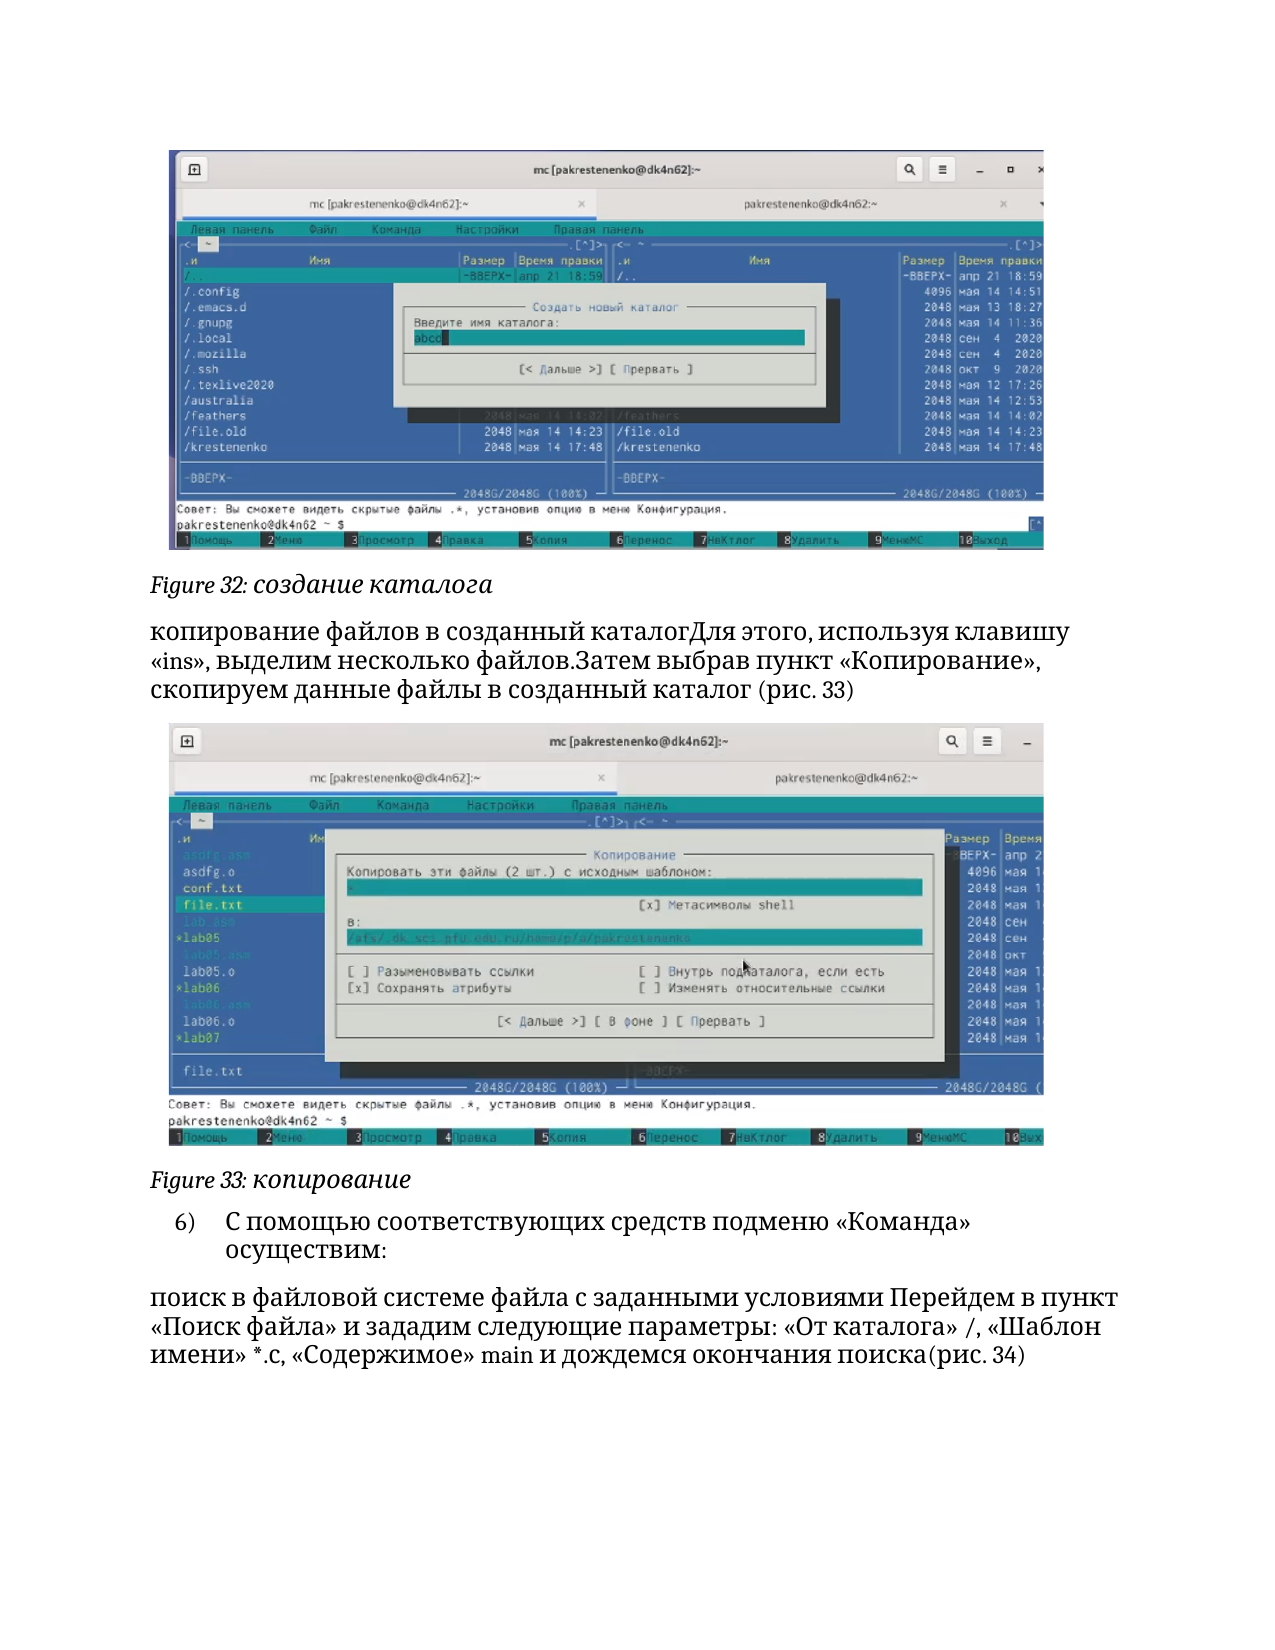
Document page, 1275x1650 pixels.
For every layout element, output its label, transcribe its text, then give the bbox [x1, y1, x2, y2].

text копирование файлов в созданный каталогДля этого, используя клавишу «ins», выделим несколько файлов.Затем выбрав пункт «Копирование», скопируем данные файлы в созданный каталог (рис. 33) [150, 618, 1125, 704]
picture [168, 723, 1044, 1146]
list С помощью соответствующих средств подменю «Команда» осуществим: [175, 1208, 1125, 1265]
text Figure 33: копирование [150, 1166, 1125, 1195]
text Figure 32: создание каталога [150, 571, 1125, 599]
text поиск в файловой системе файла с заданными условиями Перейдем в пункт «Поиск файла» и зададим следующие параметры: «От каталога» /, «Шаблон имени» *.с, «Содержимое» main и дождемся окончания поиска(рис. 34) [150, 1284, 1125, 1370]
picture [168, 150, 1044, 550]
